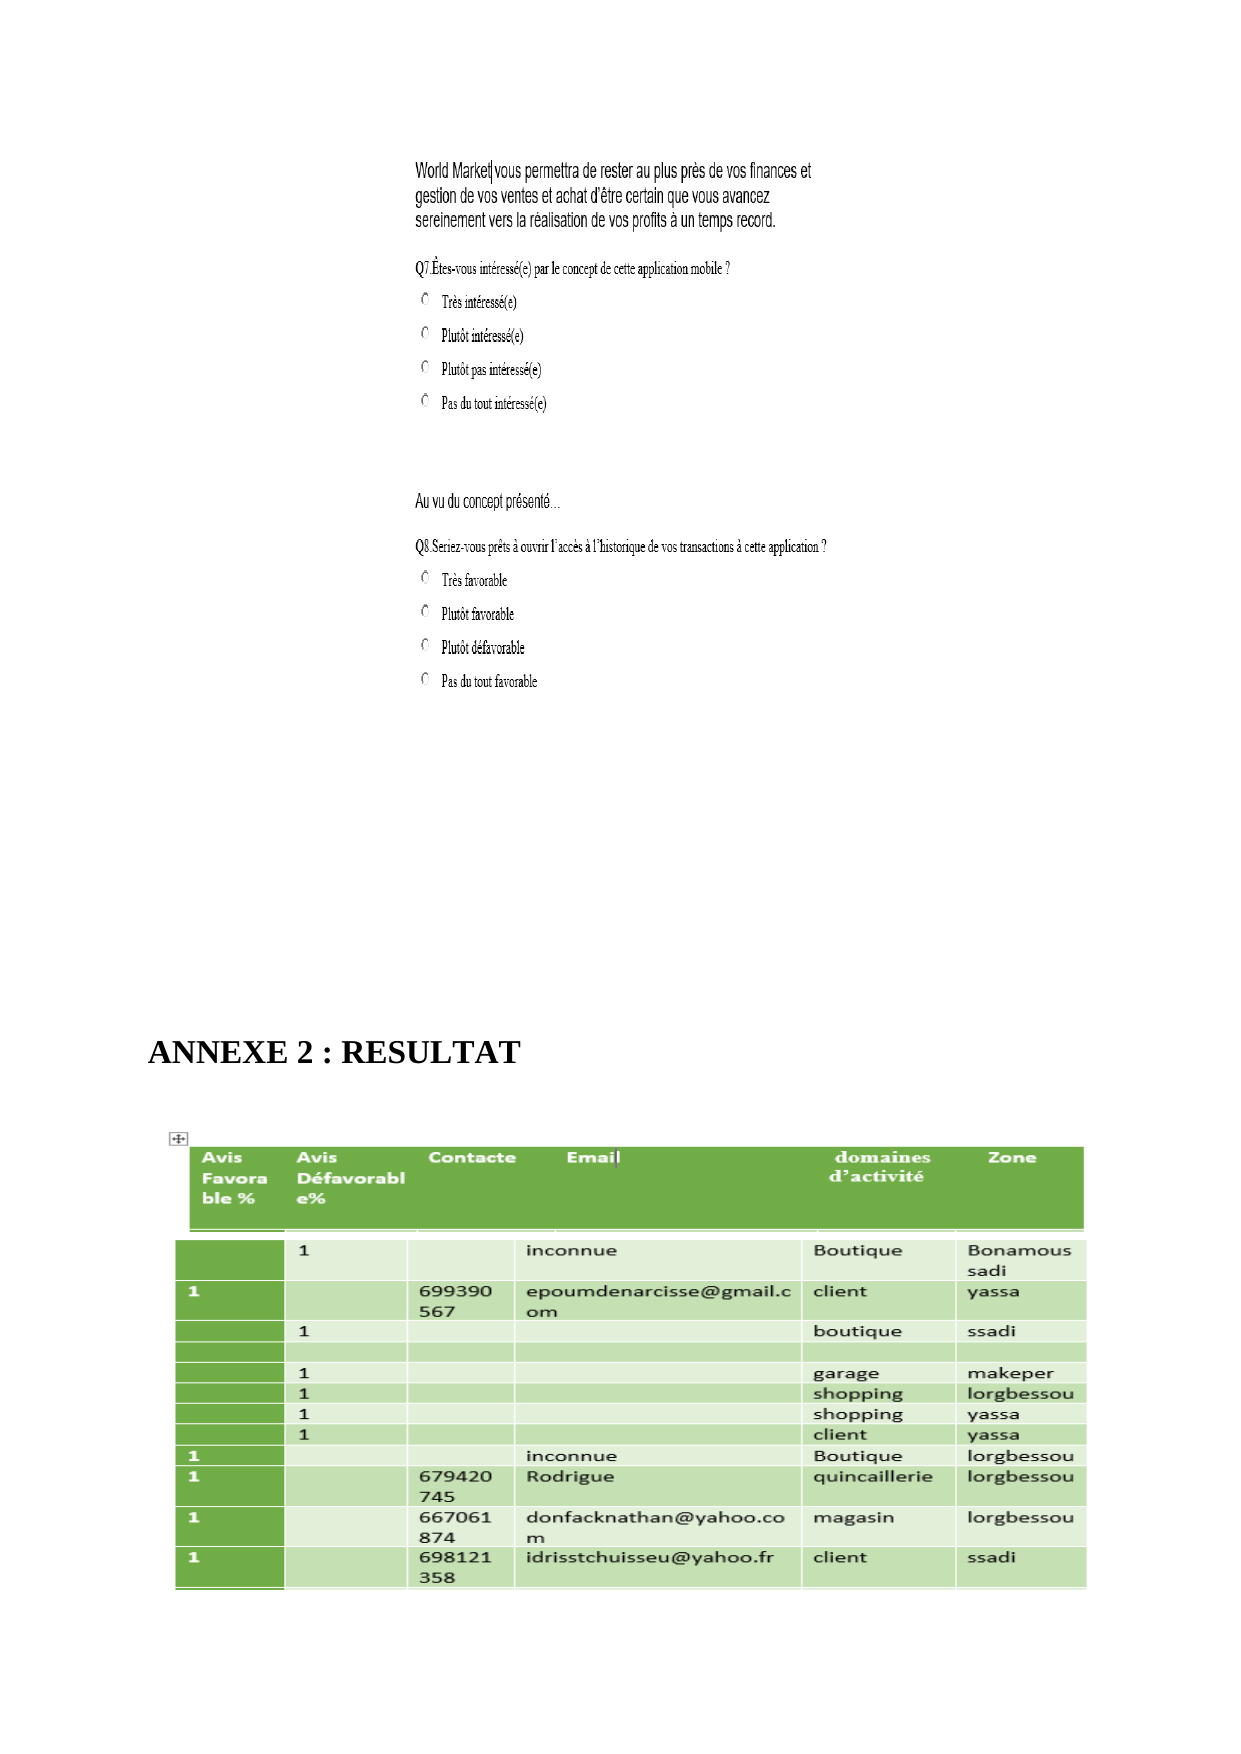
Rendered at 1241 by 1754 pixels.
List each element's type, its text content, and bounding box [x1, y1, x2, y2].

picture [147, 1235, 1093, 1590]
picture [147, 1111, 1093, 1232]
text ANNEXE 2 : RESULTAT [148, 1033, 1093, 1071]
picture [404, 147, 836, 707]
